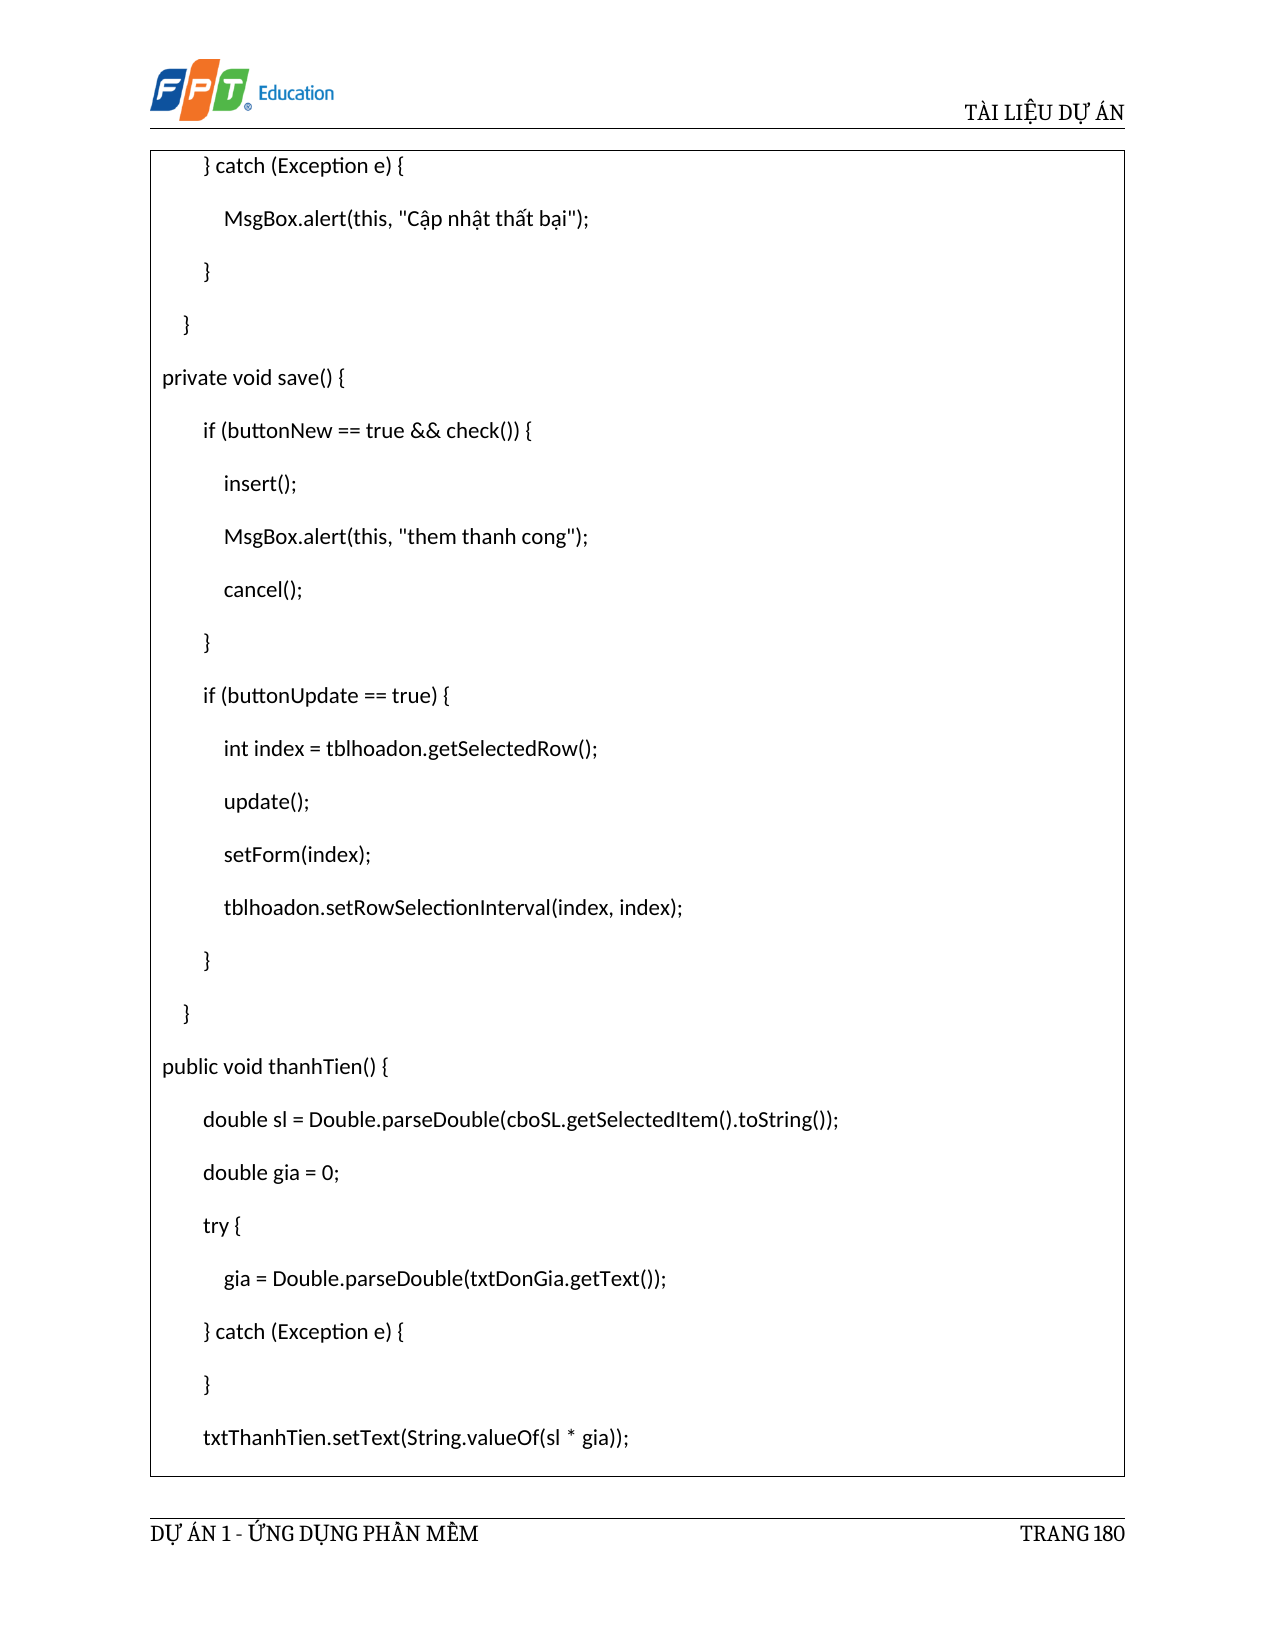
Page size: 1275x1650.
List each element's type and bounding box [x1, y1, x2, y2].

picture [150, 59, 336, 121]
table_header [151, 151, 1124, 1476]
